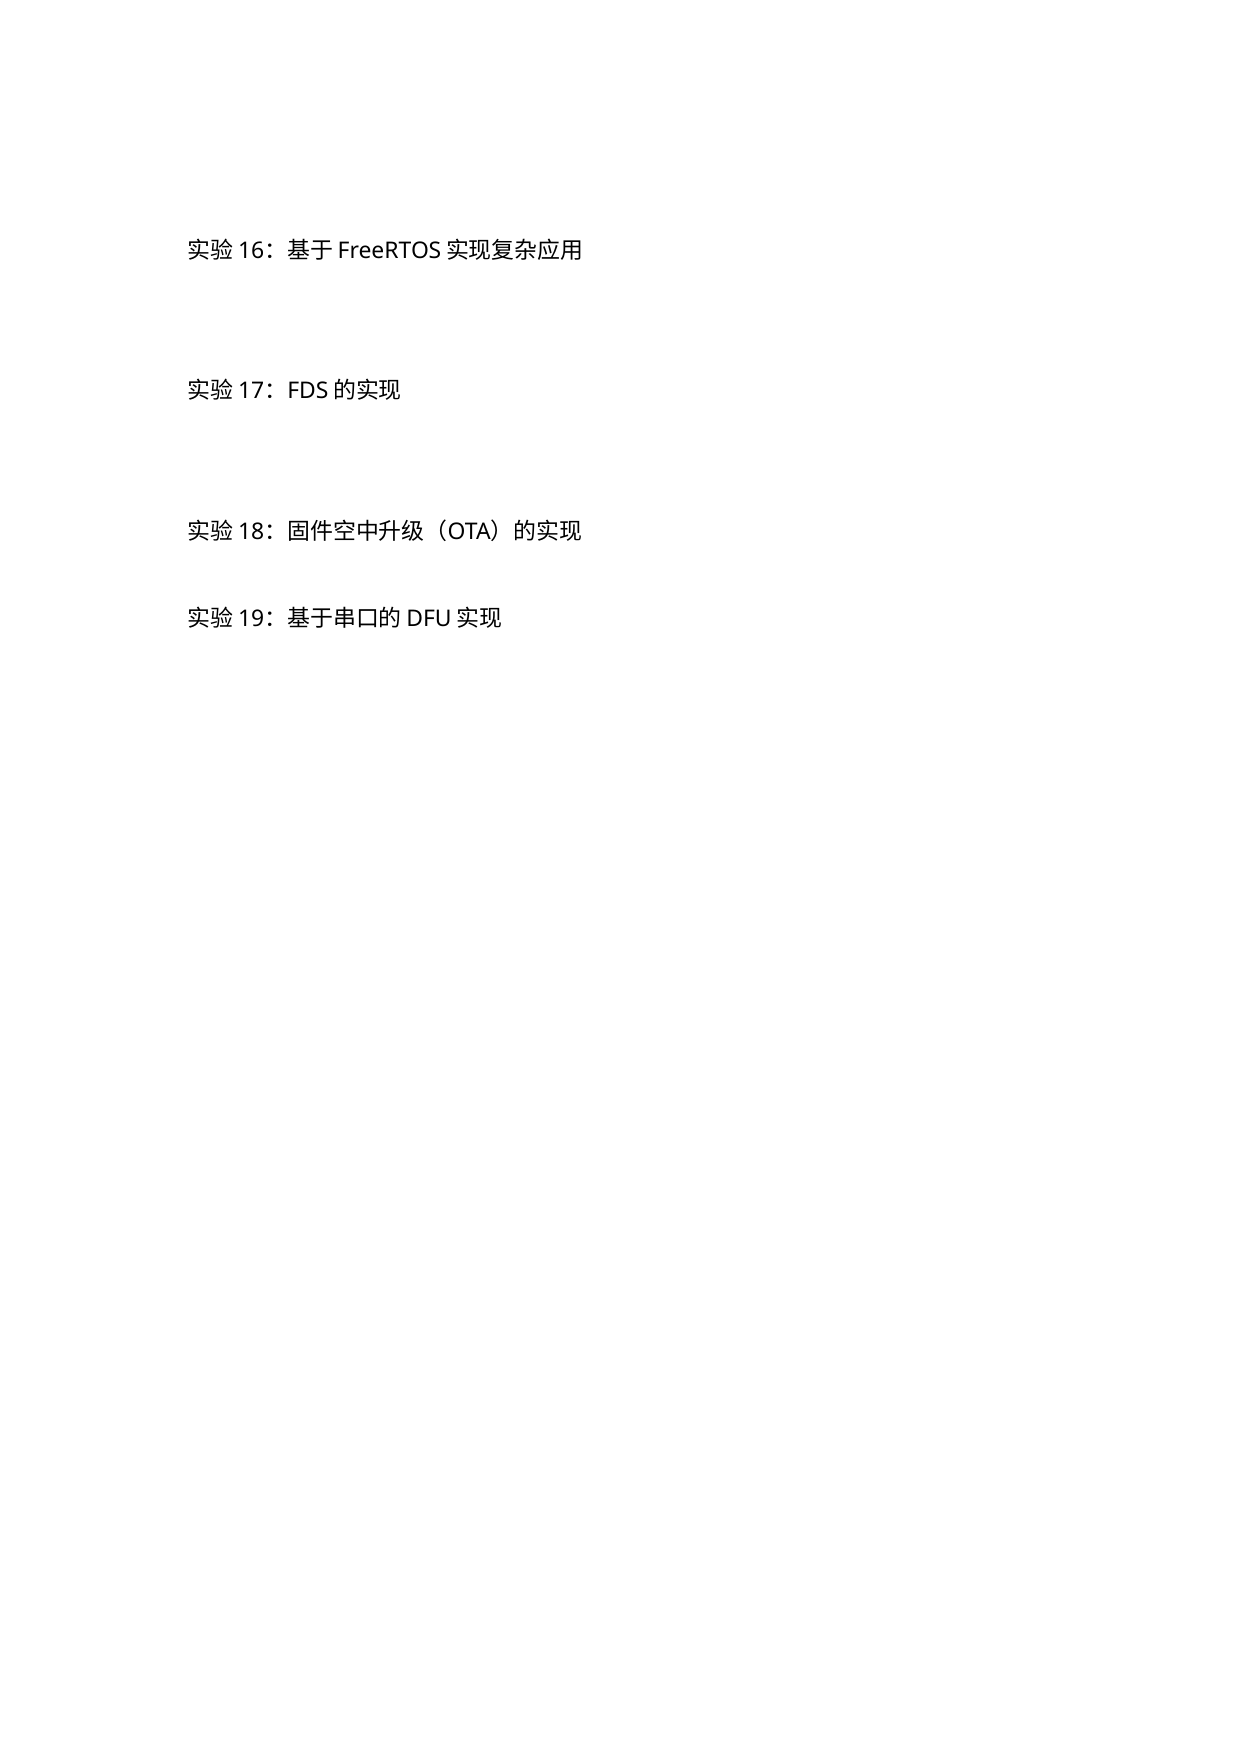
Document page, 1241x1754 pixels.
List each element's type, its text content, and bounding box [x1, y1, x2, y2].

text 实验17：FDS的实现 [187, 356, 1053, 421]
text 实验18：固件空中升级（OTA）的实现 [187, 497, 1053, 562]
text 实验19：基于串口的DFU实现 [187, 583, 1053, 648]
text 实验16：基于FreeRTOS实现复杂应用 [187, 216, 1053, 281]
